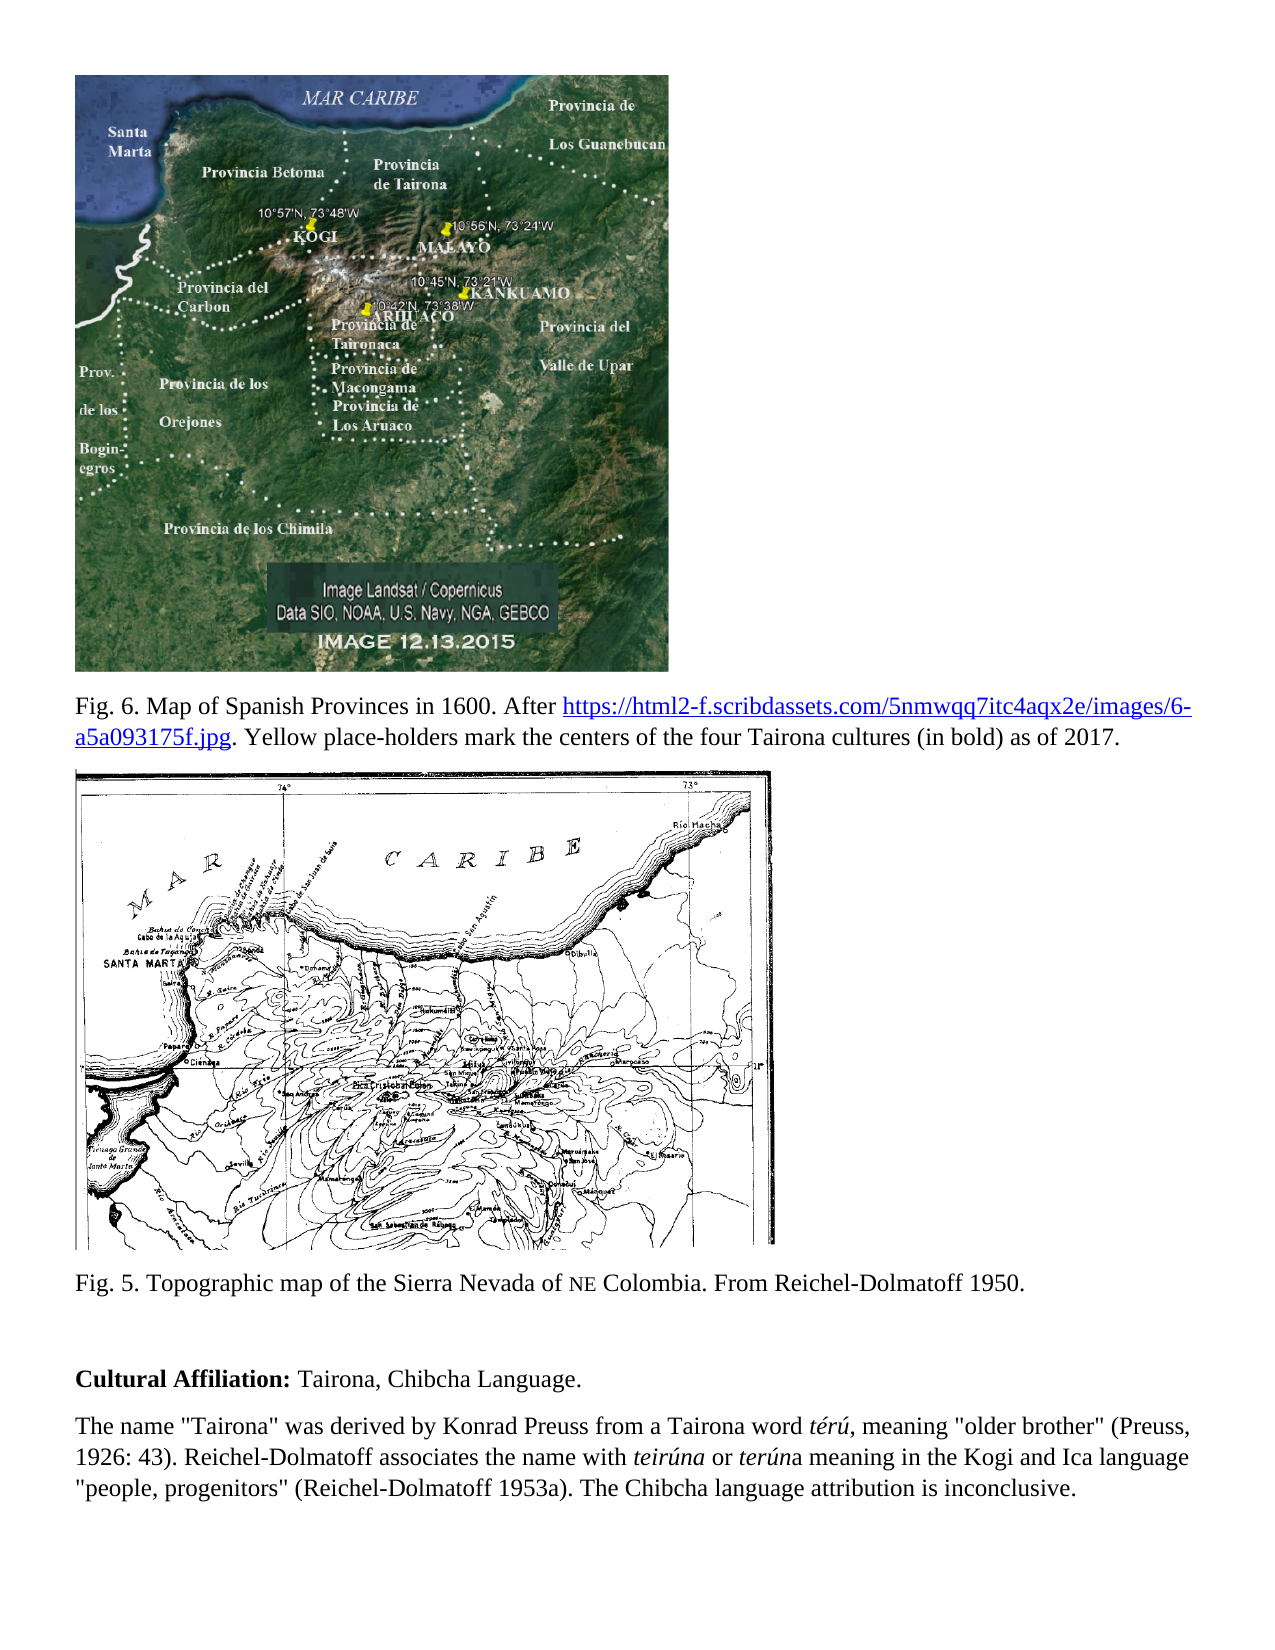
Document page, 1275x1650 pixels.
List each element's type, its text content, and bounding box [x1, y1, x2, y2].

text Fig. 5. Topographic map of the Sierra Nevada of NE Colombia. From Reichel-Dolmatoff 1950. [75, 1268, 1200, 1297]
text The name "Tairona" was derived by Konrad Preuss from a Tairona word térú, meaning "older brother" (Preuss, 1926: 43). Reichel-Dolmatoff associates the name with teirúna or terúna meaning in the Kogi and Ica language "people, progenitors" (Reichel-Dolmatoff 1953a). The Chibcha language attribution is inconclusive. [75, 1411, 1200, 1502]
text Fig. 6. Map of Spanish Provinces in 1600. After https://html2-f.scribdassets.com/5nmwqq7itc4aqx2e/images/6-a5a093175f.jpg. Yellow place-holders mark the centers of the four Tairona cultures (in bold) as of 2017. [75, 691, 1200, 751]
text Cultural Affiliation: Tairona, Chibcha Language. [75, 1364, 1200, 1392]
picture [75, 769, 777, 1250]
